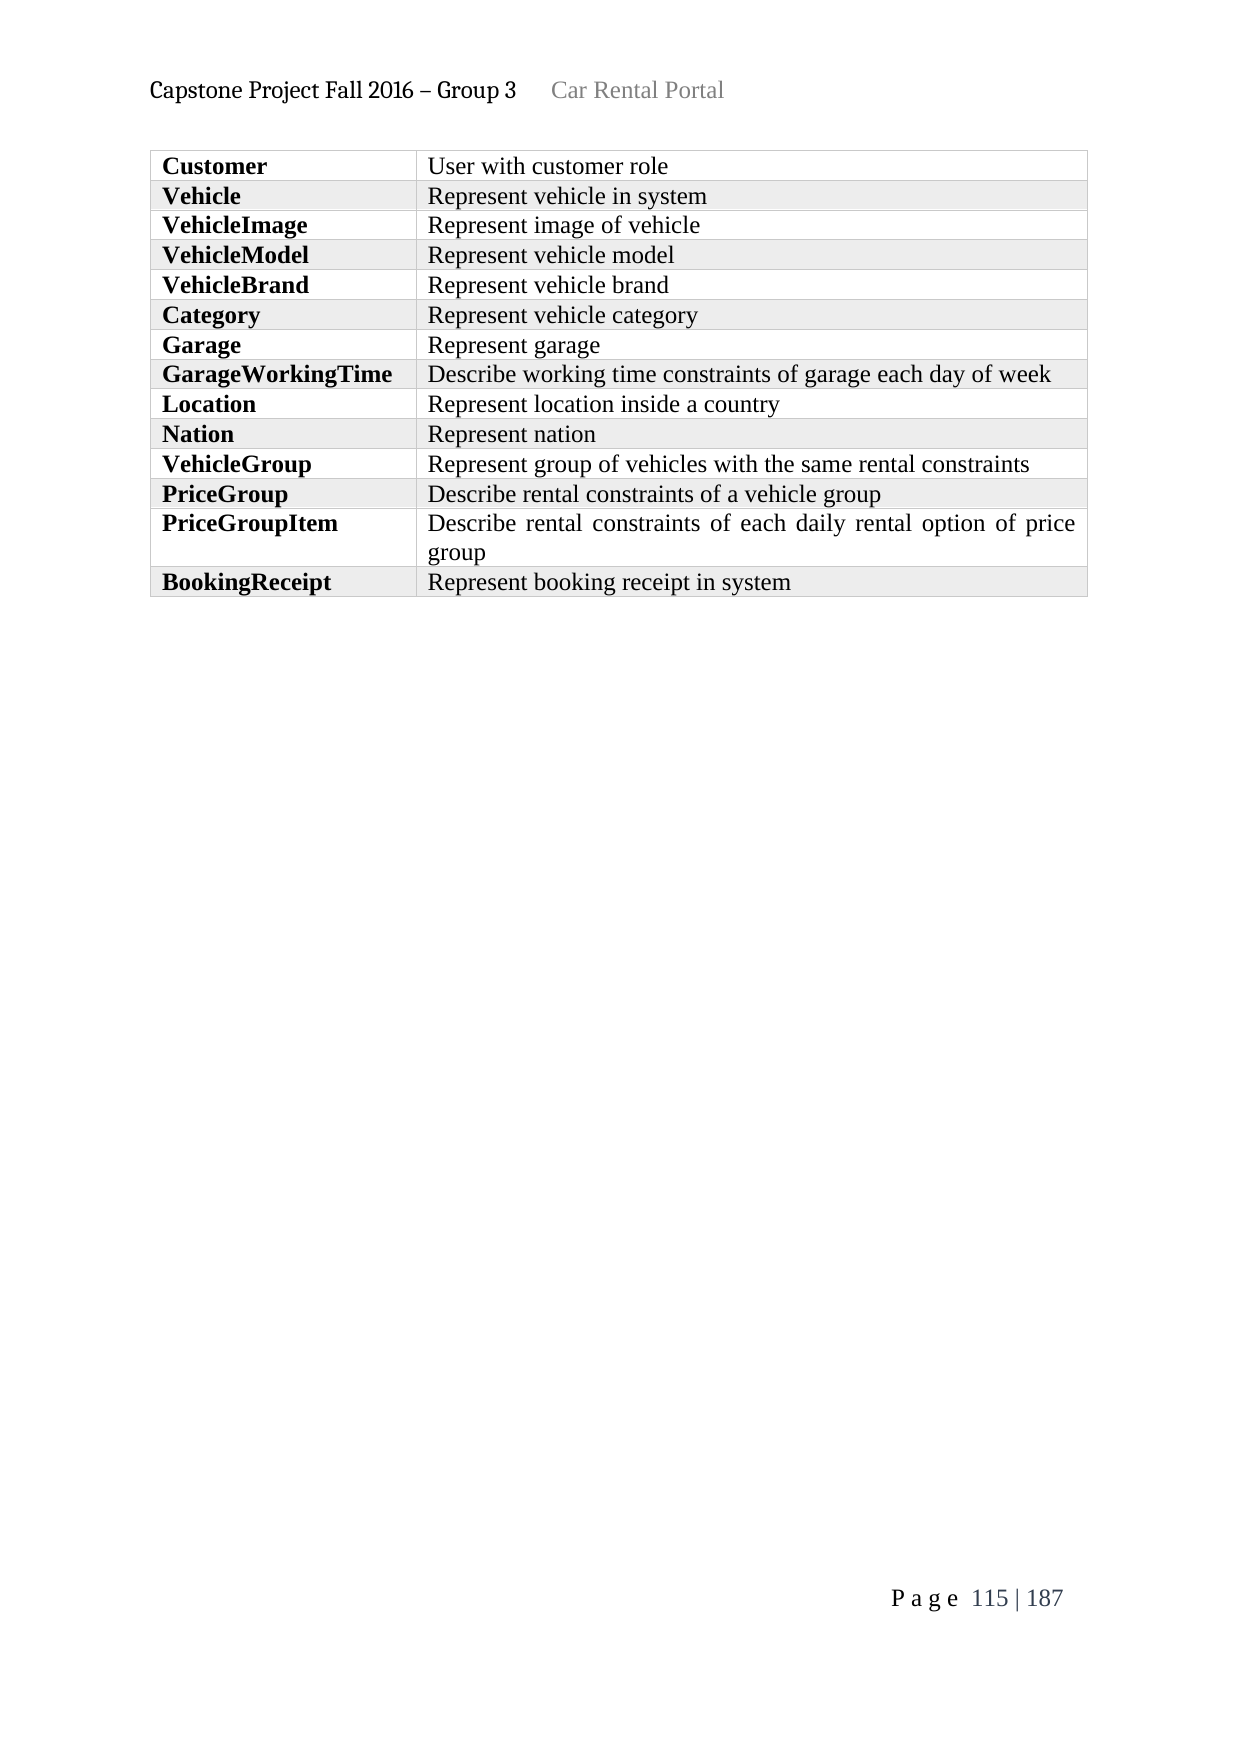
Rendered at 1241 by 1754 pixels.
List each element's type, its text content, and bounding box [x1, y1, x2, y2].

table_cell Nation [151, 419, 416, 448]
table_cell Represent vehicle category [417, 300, 1087, 329]
table_cell GarageWorkingTime [151, 360, 416, 388]
table_cell Represent booking receipt in system [417, 567, 1087, 596]
table_cell VehicleGroup [151, 449, 416, 478]
table_cell Represent location inside a country [417, 389, 1087, 418]
table_cell Represent vehicle in system [417, 181, 1087, 209]
table_cell Describe rental constraints of a vehicle group [417, 479, 1087, 507]
table_cell BookingReceipt [151, 567, 416, 596]
table_cell PriceGroup [151, 479, 416, 507]
table_cell Represent group of vehicles with the same rental constraints [417, 449, 1087, 478]
table_cell Describe rental constraints of each daily rental option of price group [417, 509, 1087, 566]
table_cell Represent vehicle brand [417, 270, 1087, 299]
table_cell Category [151, 300, 416, 329]
table_cell Represent nation [417, 419, 1087, 448]
table_cell PriceGroupItem [151, 509, 416, 566]
table_cell Represent vehicle model [417, 240, 1087, 269]
table_cell Represent garage [417, 330, 1087, 358]
table_cell Garage [151, 330, 416, 358]
table_cell User with customer role [417, 151, 1087, 180]
table_cell Describe working time constraints of garage each day of week [417, 360, 1087, 388]
table_cell VehicleImage [151, 211, 416, 239]
table_cell VehicleBrand [151, 270, 416, 299]
table_cell VehicleModel [151, 240, 416, 269]
table_cell Represent image of vehicle [417, 211, 1087, 239]
table_cell Location [151, 389, 416, 418]
table_cell Customer [151, 151, 416, 180]
table_cell Vehicle [151, 181, 416, 209]
